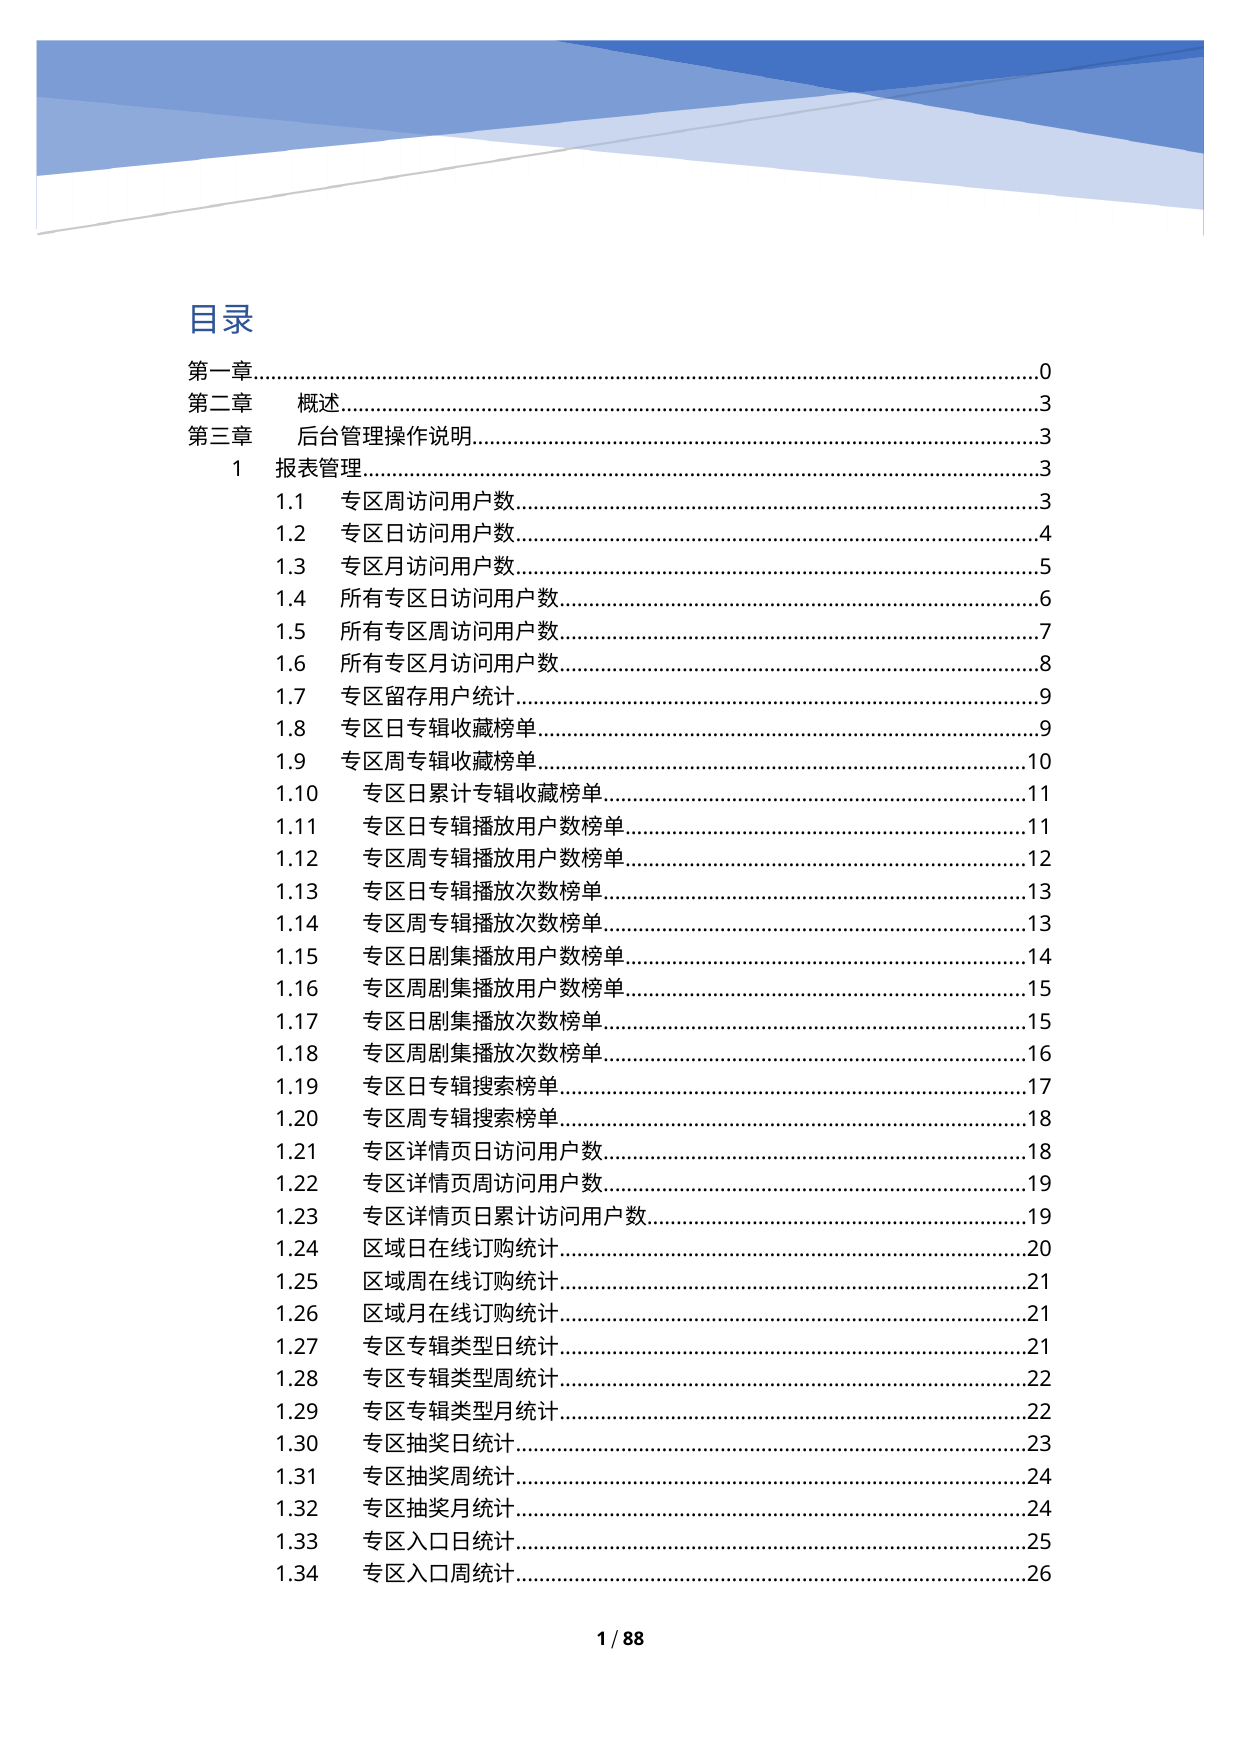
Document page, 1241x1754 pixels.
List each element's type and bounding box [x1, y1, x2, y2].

picture [36, 40, 1204, 251]
